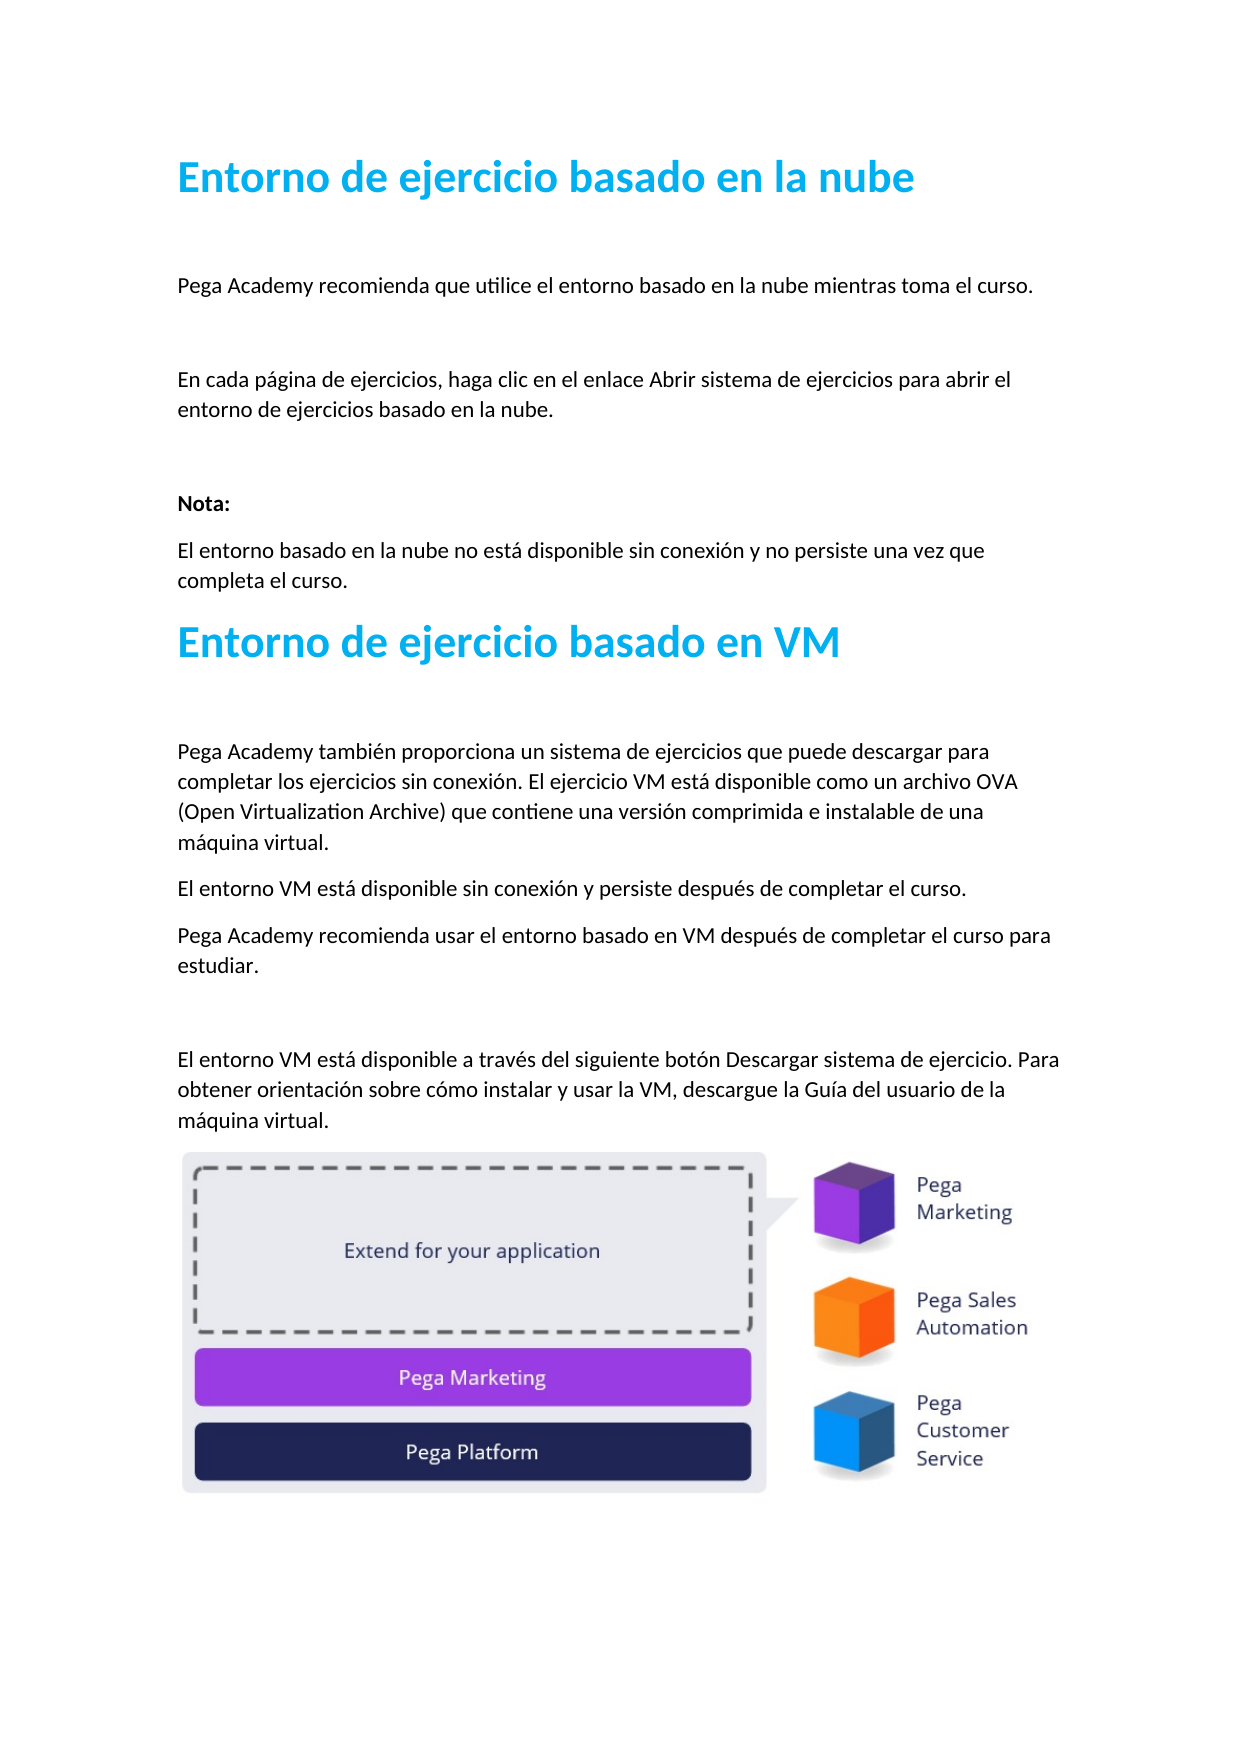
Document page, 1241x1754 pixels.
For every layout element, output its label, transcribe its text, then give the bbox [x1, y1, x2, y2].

text Pega Academy recomienda que utilice el entorno basado en la nube mientras toma el curso. [177, 271, 1063, 299]
text El entorno basado en la nube no está disponible sin conexión y no persiste una vez que completa el curso. [177, 536, 1063, 594]
text Pega Academy también proporciona un sistema de ejercicios que puede descargar para completar los ejercicios sin conexión. El ejercicio VM está disponible como un archivo OVA (Open Virtualization Archive) que contiene una versión comprimida e instalable de una máquina virtual. [177, 737, 1063, 856]
text Nota: [177, 489, 1063, 517]
text El entorno VM está disponible a través del siguiente botón Descargar sistema de ejercicio. Para obtener orientación sobre cómo instalar y usar la VM, descargue la Guía del usuario de la máquina virtual. [177, 1045, 1063, 1134]
text En cada página de ejercicios, haga clic en el enlace Abrir sistema de ejercicios para abrir el entorno de ejercicios basado en la nube. [177, 365, 1063, 423]
text Pega Academy recomienda usar el entorno basado en VM después de completar el curso para estudiar. [177, 921, 1063, 979]
text Entorno de ejercicio basado en la nube [177, 148, 1063, 203]
text Entorno de ejercicio basado en VM [177, 613, 1063, 669]
picture [177, 1152, 1063, 1496]
text El entorno VM está disponible sin conexión y persiste después de completar el curso. [177, 874, 1063, 902]
